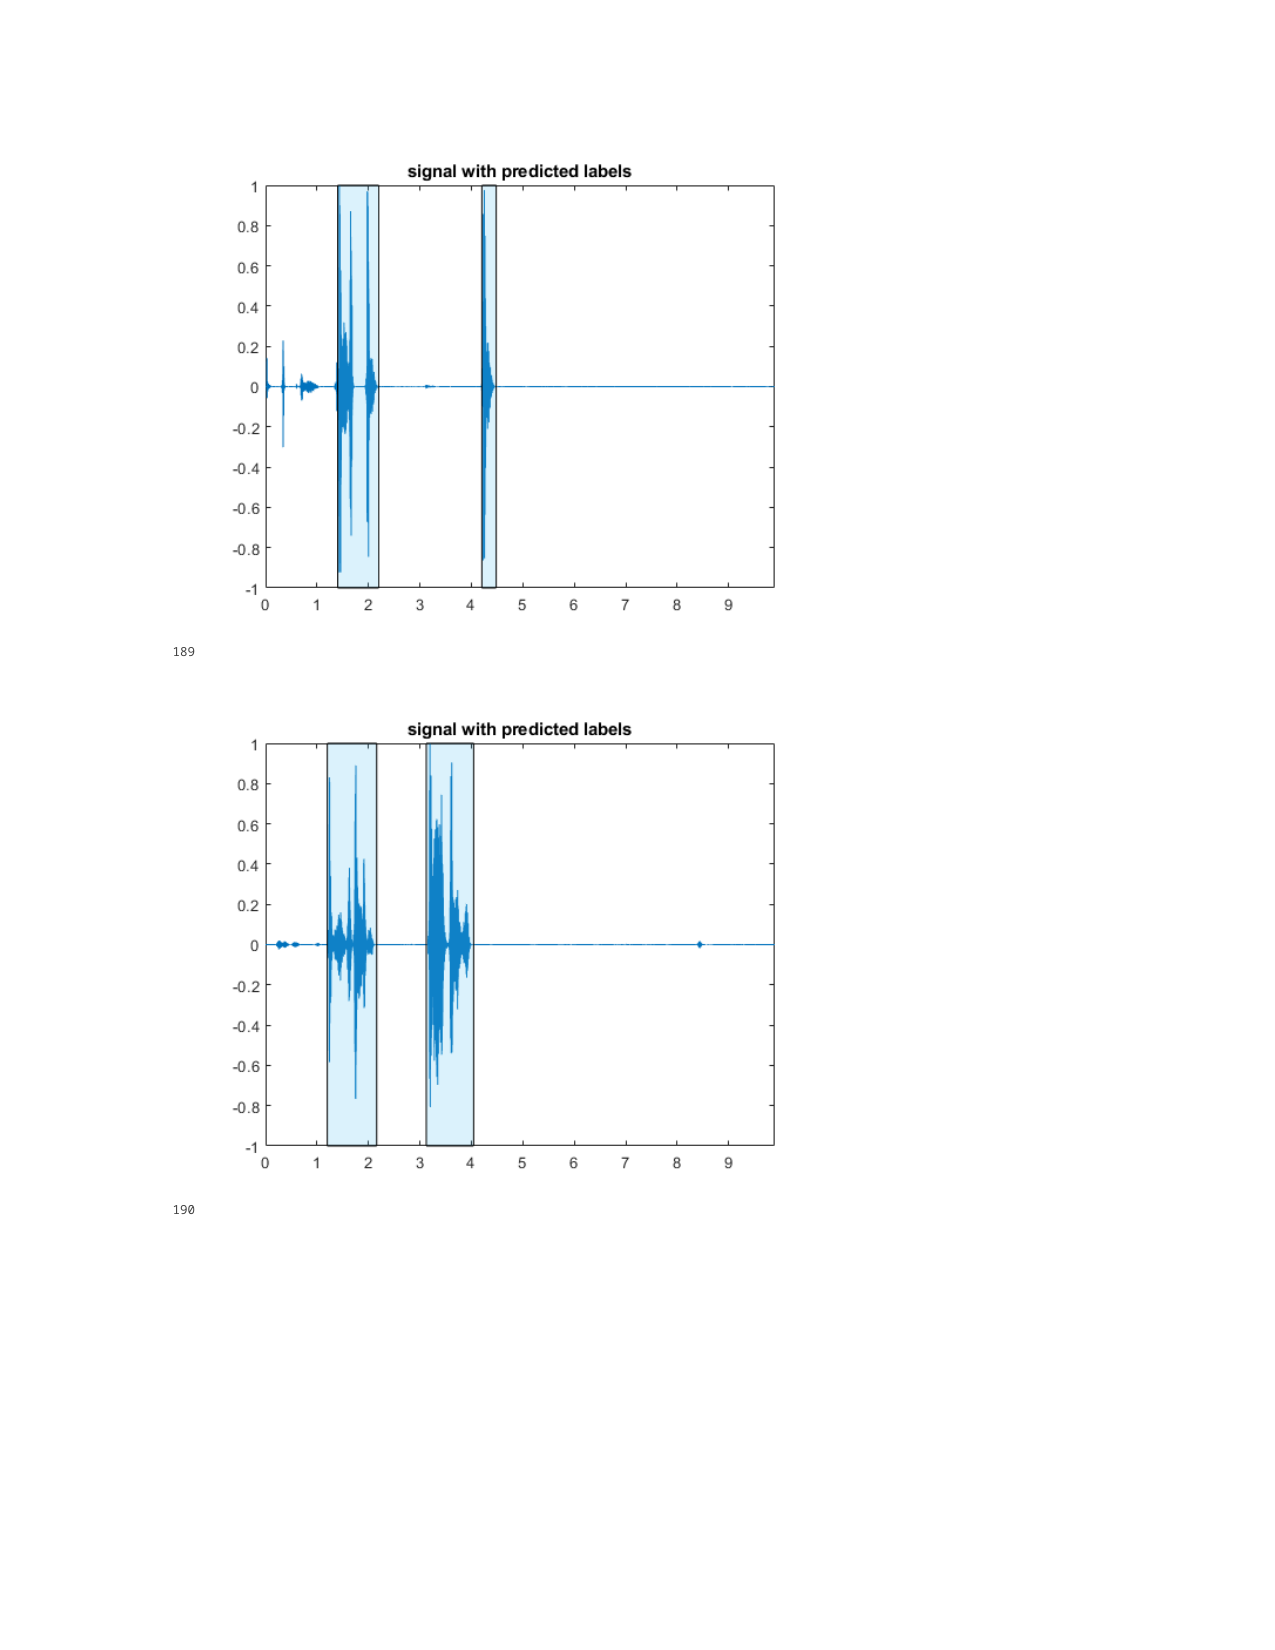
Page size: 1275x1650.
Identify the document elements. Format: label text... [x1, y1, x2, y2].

text 190 [150, 1201, 1125, 1218]
picture [180, 150, 837, 642]
picture [180, 707, 837, 1200]
text 189 [150, 643, 1125, 661]
